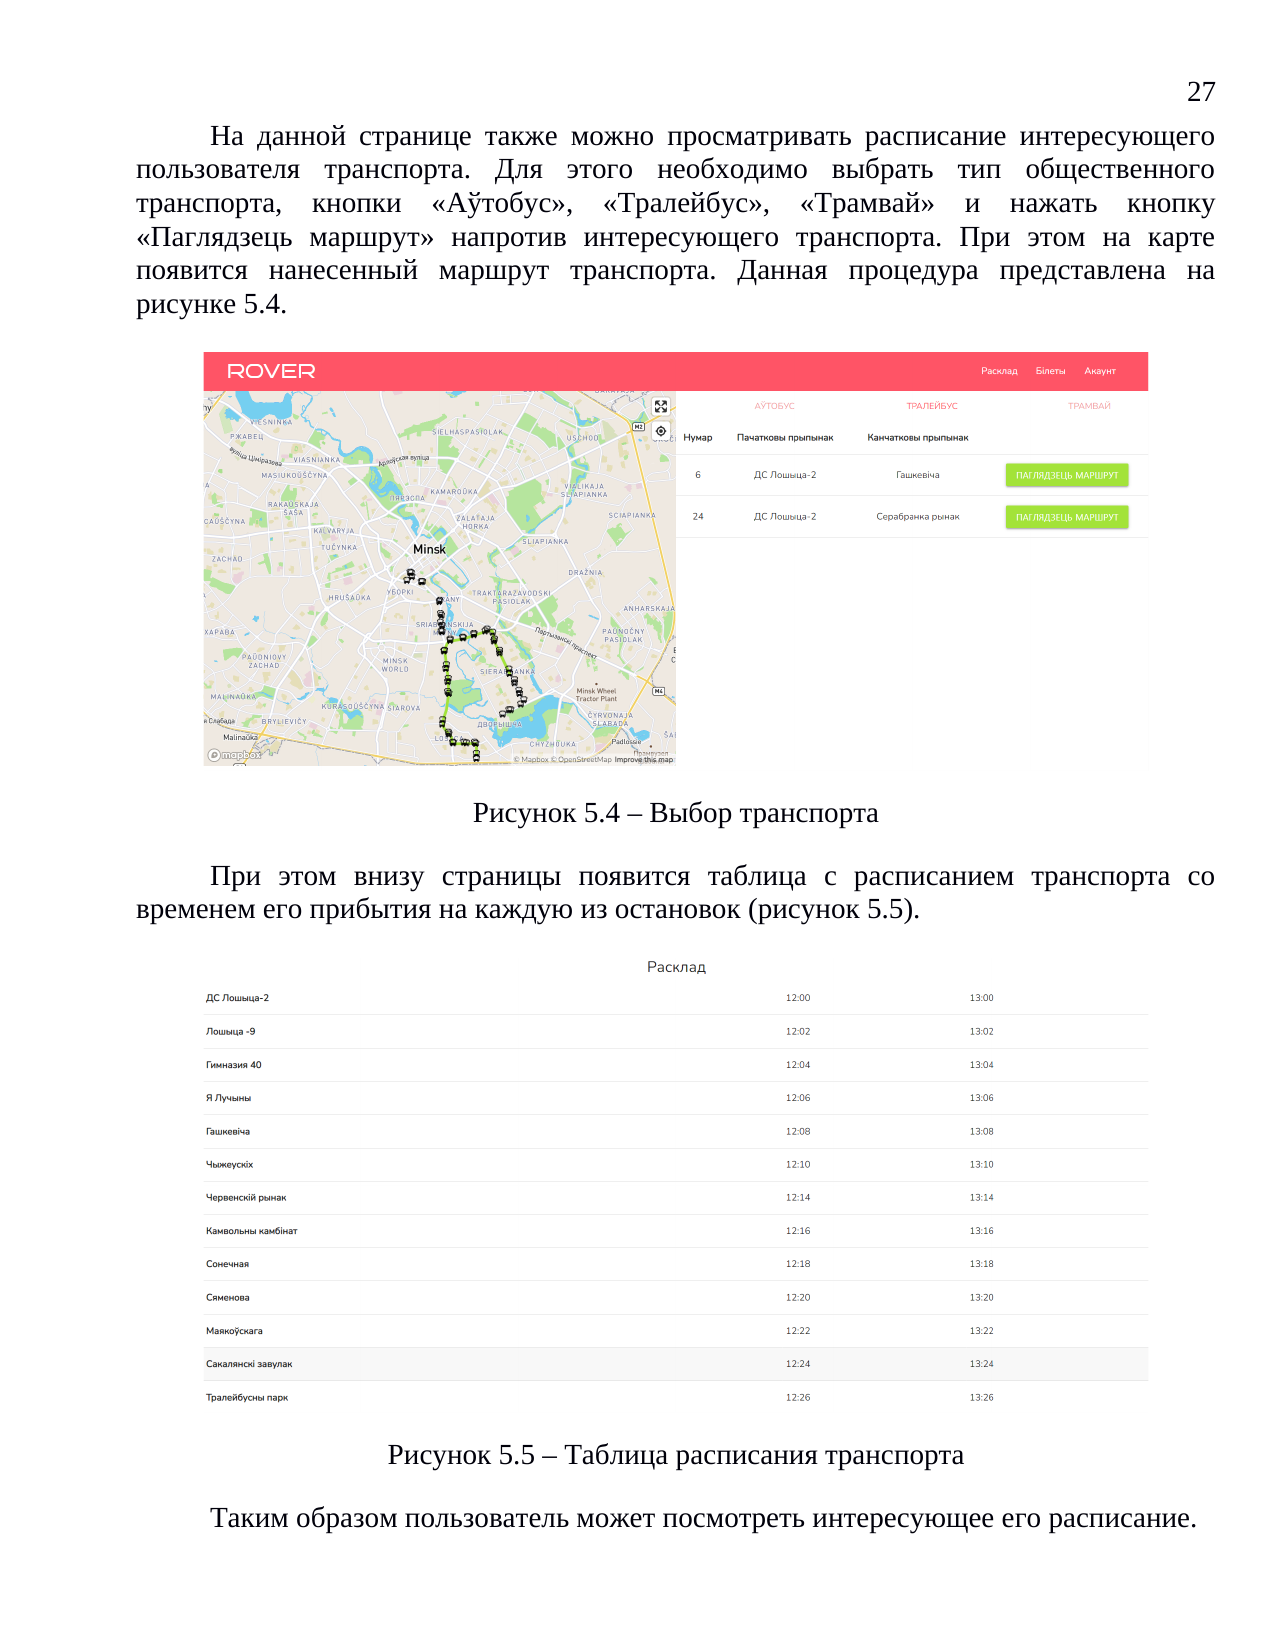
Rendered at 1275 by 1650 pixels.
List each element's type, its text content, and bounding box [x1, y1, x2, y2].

text Рисунок 5.5 – Таблица расписания транспорта [136, 1437, 1216, 1471]
text Рисунок 5.4 – Выбор транспорта [136, 795, 1216, 829]
text На данной странице также можно просматривать расписание интересующего пользователя транспорта. Для этого необходимо выбрать тип общественного транспорта, кнопки «Аўтобус», «Тралейбус», «Трамвай» и нажать кнопку «Паглядзець маршрут» напротив интересующего транспорта. При этом на карте появится нанесенный маршрут транспорта. Данная процедура представлена на рисунке 5.4. [136, 118, 1216, 319]
text Таким образом пользователь может посмотреть интересующее его расписание. [136, 1500, 1216, 1534]
text При этом внизу страницы появится таблица с расписанием транспорта со временем его прибытия на каждую из остановок (рисунок 5.5). [136, 858, 1216, 925]
picture [203, 958, 1149, 1413]
picture [203, 352, 1149, 771]
